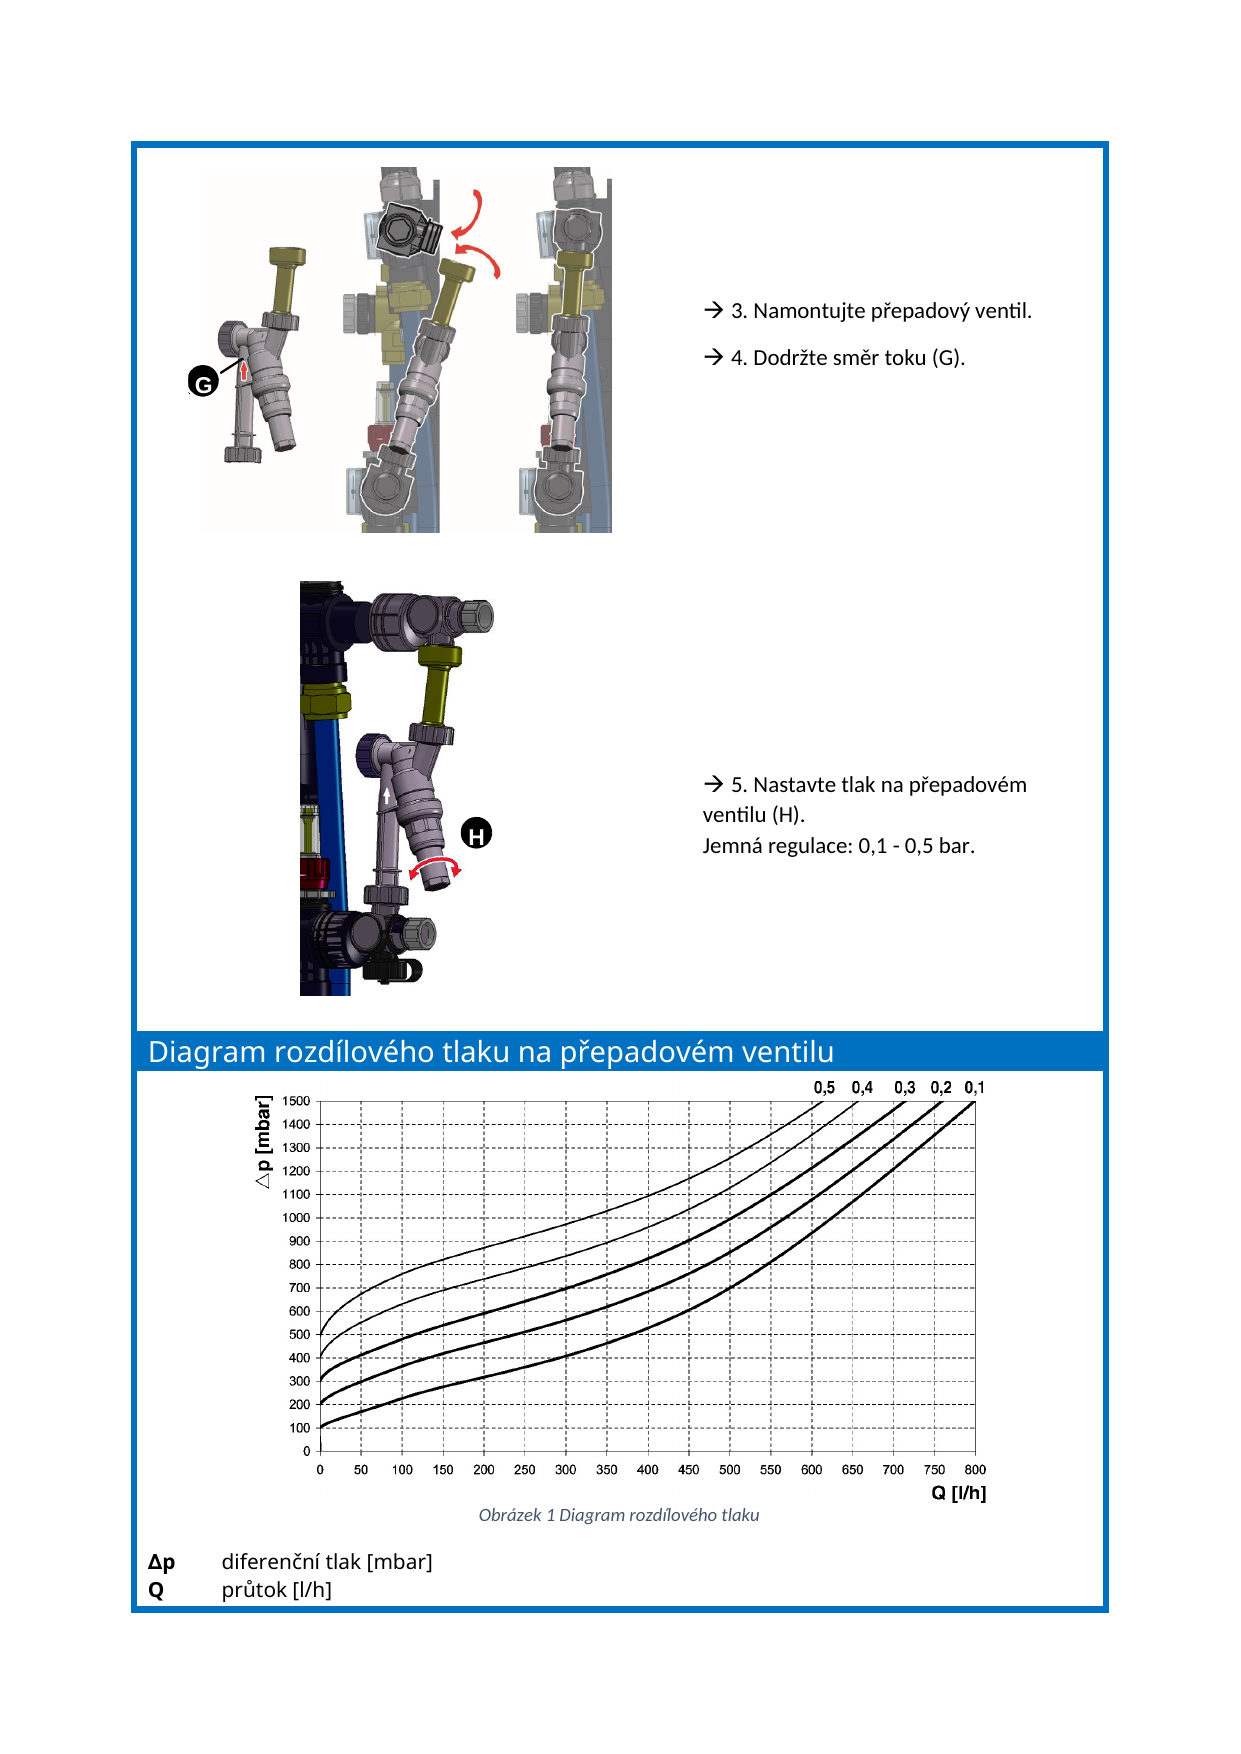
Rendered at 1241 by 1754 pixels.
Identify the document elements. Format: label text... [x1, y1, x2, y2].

text ∆p diferenční tlak [mbar] [148, 1547, 1093, 1576]
text Obrázek 1 Diagram rozdílového tlaku [148, 1503, 1093, 1526]
text Q průtok [l/h] [148, 1576, 1093, 1604]
text Diagram rozdílového tlaku na přepadovém ventilu [140, 1031, 1101, 1071]
picture [199, 166, 612, 533]
picture [253, 1080, 988, 1504]
picture [300, 581, 495, 996]
